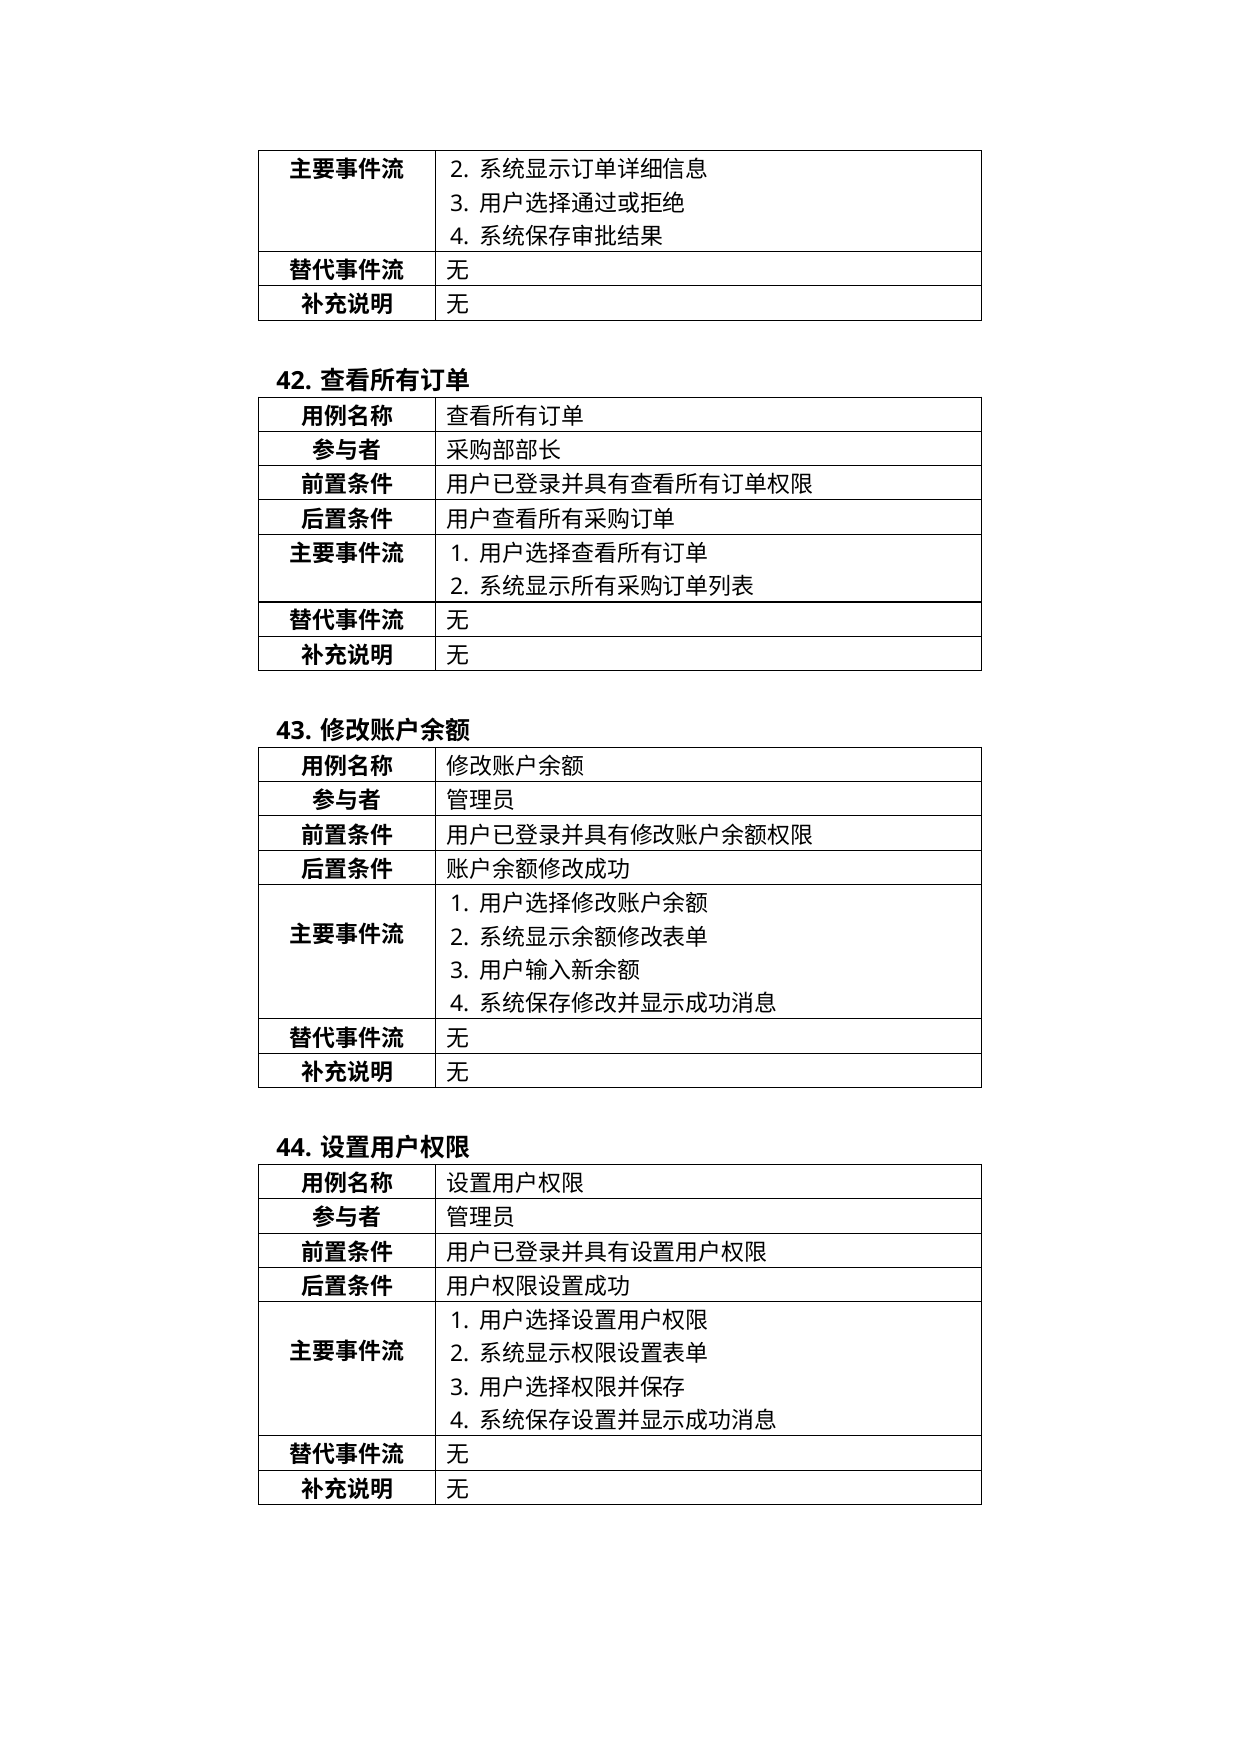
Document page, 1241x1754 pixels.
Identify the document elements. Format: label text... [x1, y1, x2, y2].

table_cell 参与者 [259, 782, 435, 815]
table_cell 账户余额修改成功 [436, 851, 981, 884]
table_cell 主要事件流 [259, 535, 435, 601]
table_cell 前置条件 [259, 816, 435, 850]
table_cell 替代事件流 [259, 252, 435, 285]
table_cell 用户权限设置成功 [436, 1268, 981, 1301]
table_cell 主要事件流 [259, 1302, 435, 1435]
table_cell 后置条件 [259, 851, 435, 884]
table_cell 无 [436, 637, 981, 670]
table_cell 用户已登录并具有修改账户余额权限 [436, 816, 981, 850]
table_cell 无 [436, 1019, 981, 1053]
table_cell 用户查看所有采购订单 [436, 500, 981, 534]
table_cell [436, 151, 981, 251]
table_cell 替代事件流 [259, 603, 435, 636]
table_cell 参与者 [259, 1199, 435, 1232]
table_header 修改账户余额 [436, 748, 981, 781]
table_header 查看所有订单 [436, 398, 981, 431]
table_header 用例名称 [259, 748, 435, 781]
table_header 设置用户权限 [436, 1165, 981, 1198]
table_cell 前置条件 [259, 466, 435, 499]
table_cell 无 [436, 1471, 981, 1504]
table_cell 补充说明 [259, 1054, 435, 1087]
table_cell 替代事件流 [259, 1019, 435, 1053]
table_cell 用户已登录并具有查看所有订单权限 [436, 466, 981, 499]
table_cell 主要事件流 [259, 151, 435, 251]
list 查看所有订单 [276, 360, 1053, 397]
table_cell 无 [436, 252, 981, 285]
table_cell 补充说明 [259, 637, 435, 670]
table_cell 无 [436, 286, 981, 319]
table_header 用例名称 [259, 1165, 435, 1198]
table_header 用例名称 [259, 398, 435, 431]
table_cell 无 [436, 1054, 981, 1087]
table_cell 用户已登录并具有设置用户权限 [436, 1234, 981, 1267]
table_cell 前置条件 [259, 1234, 435, 1267]
table_cell 主要事件流 [259, 885, 435, 1018]
table_cell 采购部部长 [436, 432, 981, 465]
table_cell 管理员 [436, 782, 981, 815]
table_cell 用户选择设置用户权限 系统显示权限设置表单 用户选择权限并保存 系统保存设置并显示成功消息 [436, 1302, 981, 1435]
list 设置用户权限 [276, 1128, 1053, 1164]
table_cell 参与者 [259, 432, 435, 465]
table_cell 无 [436, 603, 981, 636]
table_cell 后置条件 [259, 500, 435, 534]
table_cell 管理员 [436, 1199, 981, 1232]
table_cell 无 [436, 1436, 981, 1469]
table_cell 替代事件流 [259, 1436, 435, 1469]
table_cell 后置条件 [259, 1268, 435, 1301]
table_cell 用户选择修改账户余额 系统显示余额修改表单 用户输入新余额 系统保存修改并显示成功消息 [436, 885, 981, 1018]
table_cell 补充说明 [259, 1471, 435, 1504]
table_cell 用户选择查看所有订单 系统显示所有采购订单列表 [436, 535, 981, 601]
table_cell 补充说明 [259, 286, 435, 319]
list 修改账户余额 [276, 711, 1053, 747]
